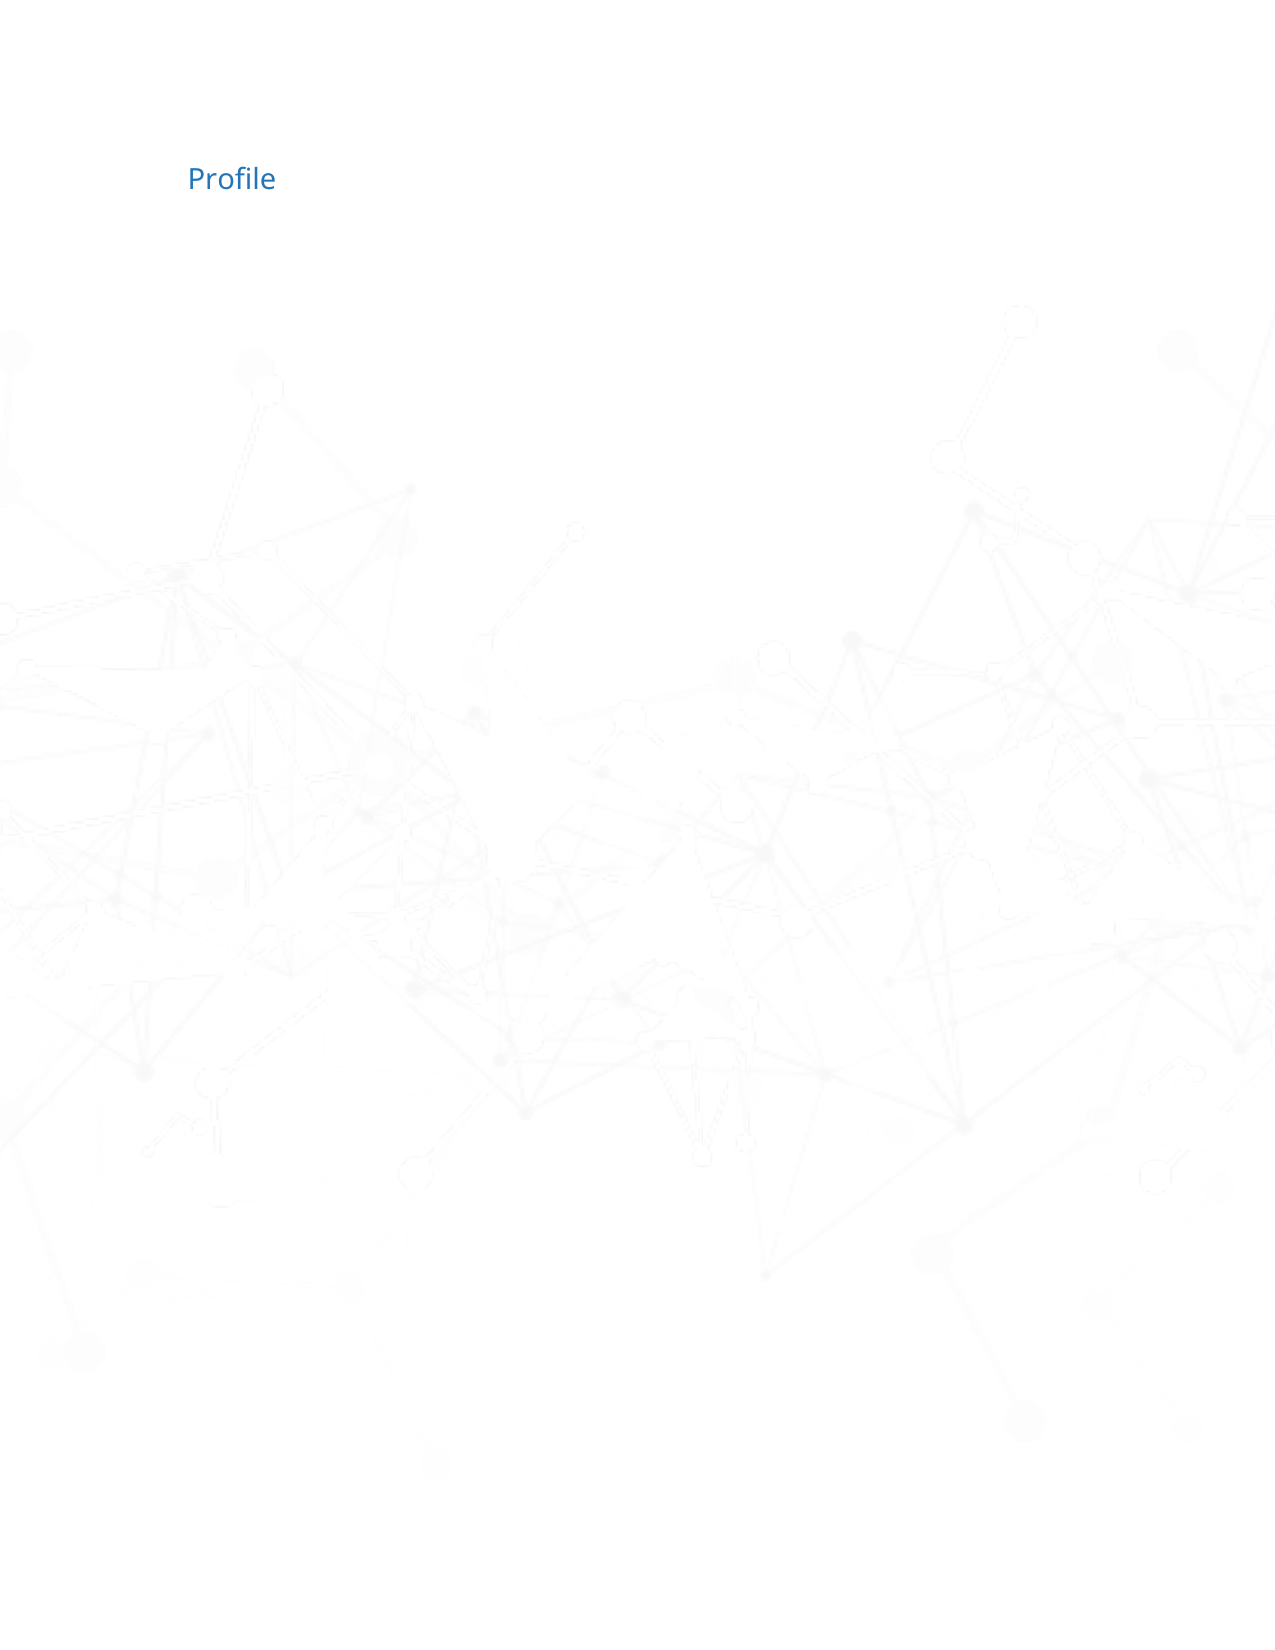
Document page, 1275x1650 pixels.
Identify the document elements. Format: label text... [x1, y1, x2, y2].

subtitle Profile [187, 158, 1087, 198]
